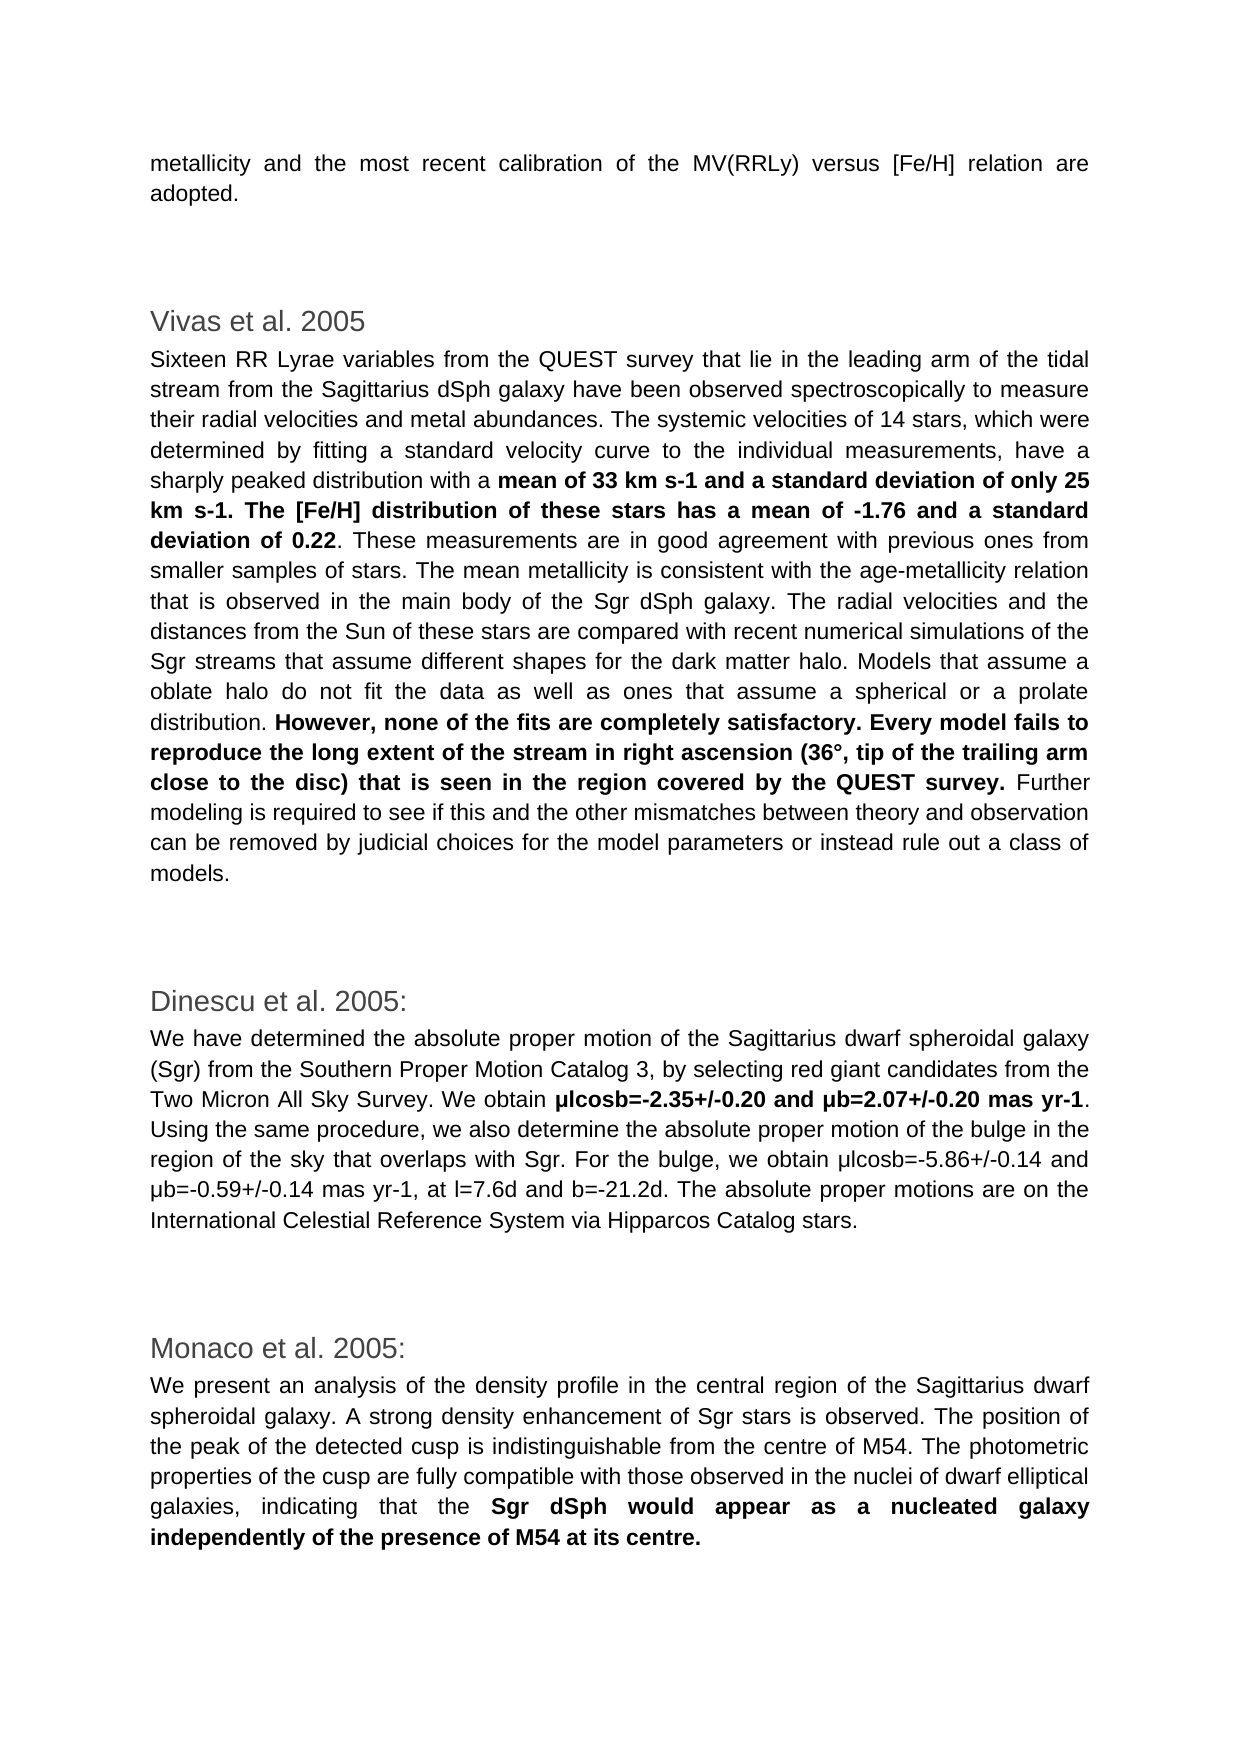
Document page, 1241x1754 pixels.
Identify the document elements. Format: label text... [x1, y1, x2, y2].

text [150, 150, 1090, 207]
subtitle Monaco et al. 2005: [150, 1331, 1090, 1364]
text Sixteen RR Lyrae variables from the QUEST survey that lie in the leading arm of the tidal stream from the Sagittarius dSph galaxy have been observed spectroscopically to measure their radial velocities and metal abundances. The systemic velocities of 14 stars, which were determined by fitting a standard velocity curve to the individual measurements, have a sharply peaked distribution with a mean of 33 km s-1 and a standard deviation of only 25 km s-1. The [Fe/H] distribution of these stars has a mean of -1.76 and a standard deviation of 0.22. These measurements are in good agreement with previous ones from smaller samples of stars. The mean metallicity is consistent with the age-metallicity relation that is observed in the main body of the Sgr dSph galaxy. The radial velocities and the distances from the Sun of these stars are compared with recent numerical simulations of the Sgr streams that assume different shapes for the dark matter halo. Models that assume a oblate halo do not fit the data as well as ones that assume a spherical or a prolate distribution. However, none of the fits are completely satisfactory. Every model fails to reproduce the long extent of the stream in right ascension (36°, tip of the trailing arm close to the disc) that is seen in the region covered by the QUEST survey. Further modeling is required to see if this and the other mismatches between theory and observation can be removed by judicial choices for the model parameters or instead rule out a class of models. [150, 346, 1090, 886]
subtitle Dinescu et al. 2005: [150, 983, 1090, 1017]
text We present an analysis of the density profile in the central region of the Sagittarius dwarf spheroidal galaxy. A strong density enhancement of Sgr stars is observed. The position of the peak of the detected cusp is indistinguishable from the centre of M54. The photometric properties of the cusp are fully compatible with those observed in the nuclei of dwarf elliptical galaxies, indicating that the Sgr dSph would appear as a nucleated galaxy independently of the presence of M54 at its centre. [150, 1372, 1090, 1550]
subtitle Vivas et al. 2005 [150, 304, 1090, 338]
text We have determined the absolute proper motion of the Sagittarius dwarf spheroidal galaxy (Sgr) from the Southern Proper Motion Catalog 3, by selecting red giant candidates from the Two Micron All Sky Survey. We obtain μlcosb=-2.35+/-0.20 and μb=2.07+/-0.20 mas yr-1. Using the same procedure, we also determine the absolute proper motion of the bulge in the region of the sky that overlaps with Sgr. For the bulge, we obtain μlcosb=-5.86+/-0.14 and μb=-0.59+/-0.14 mas yr-1, at l=7.6d and b=-21.2d. The absolute proper motions are on the International Celestial Reference System via Hipparcos Catalog stars. [150, 1025, 1090, 1233]
